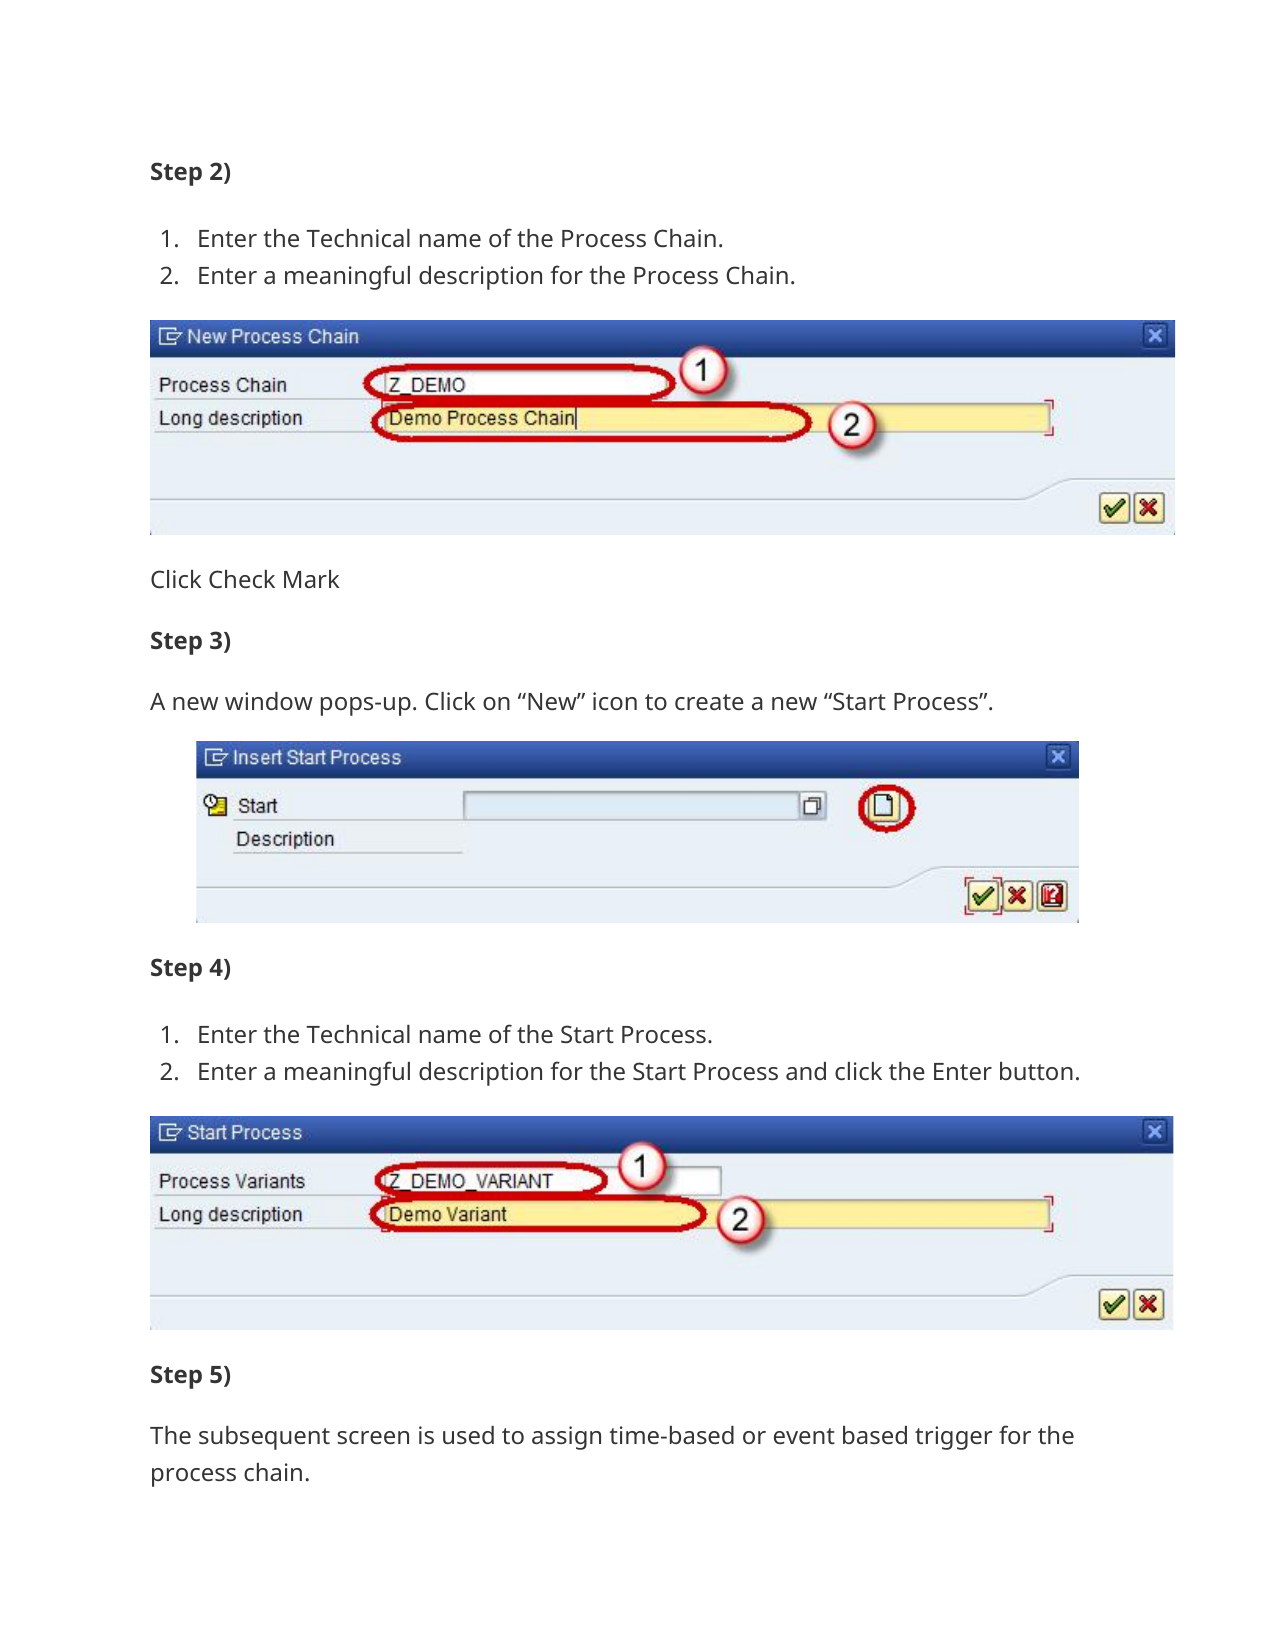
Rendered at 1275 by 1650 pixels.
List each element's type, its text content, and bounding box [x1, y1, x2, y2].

text Step 2) [150, 150, 1125, 187]
list Enter a meaningful description for the Process Chain. [159, 254, 1125, 292]
list Enter the Technical name of the Start Process. [159, 1012, 1125, 1050]
list Enter the Technical name of the Process Chain. [159, 217, 1125, 254]
text A new window pops-up. Click on “New” icon to create a new “Start Process”. [150, 680, 1125, 718]
text Step 3) [150, 619, 1125, 657]
text Step 5) [150, 1353, 1125, 1390]
text The subsequent screen is used to assign time-based or event based trigger for the process chain. [150, 1413, 1125, 1488]
list Enter a meaningful description for the Start Process and click the Enter button. [159, 1050, 1125, 1087]
picture [196, 741, 1079, 923]
picture [150, 1116, 1174, 1330]
text Step 4) [150, 946, 1125, 983]
picture [150, 320, 1175, 535]
text Click Check Mark [150, 558, 1125, 596]
